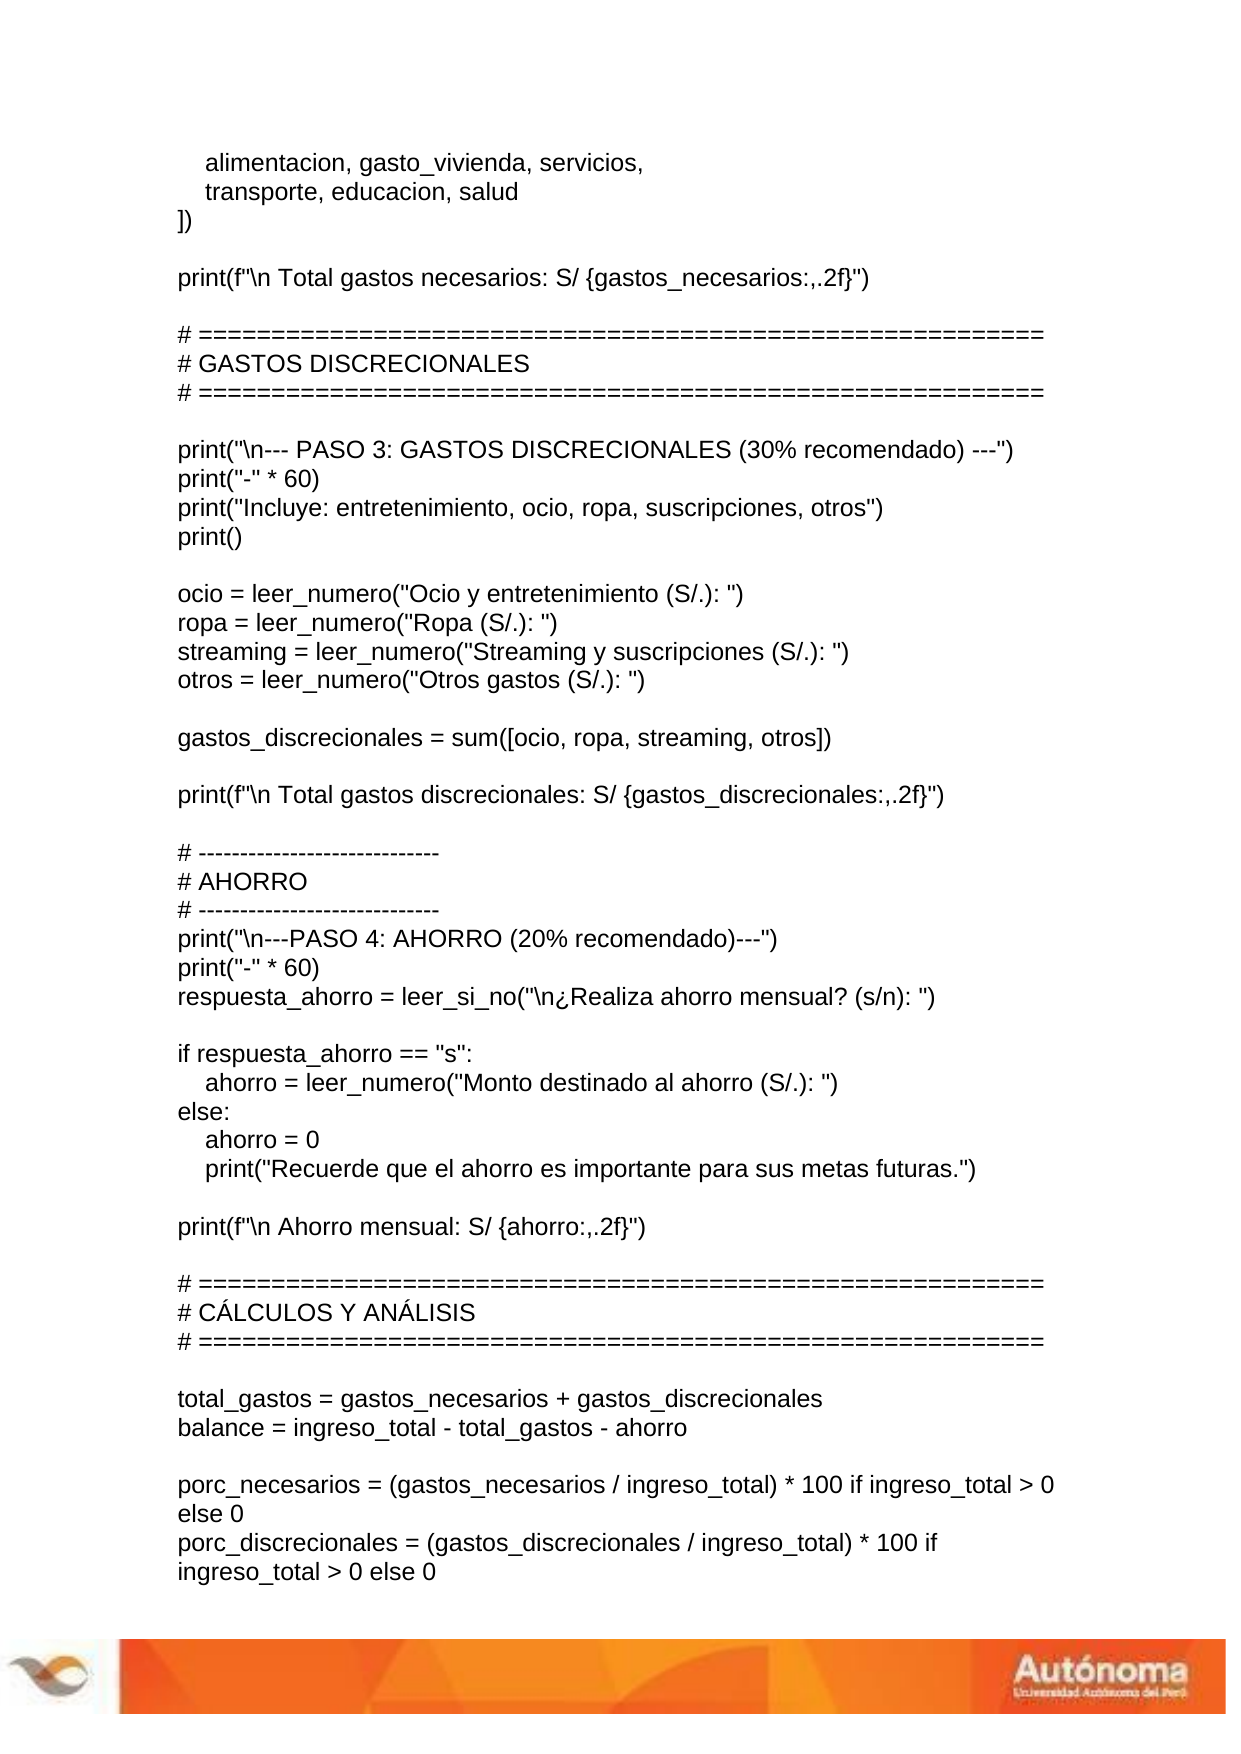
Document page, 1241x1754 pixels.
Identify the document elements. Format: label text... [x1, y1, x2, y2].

text print(f"\n Total gastos discrecionales: S/ {gastos_discrecionales:,.2f}") [177, 780, 1078, 809]
text print("-" * 60) [177, 953, 1078, 981]
text print("\n---PASO 4: AHORRO (20% recomendado)---") [177, 924, 1078, 953]
text print("Recuerde que el ahorro es importante para sus metas futuras.") [177, 1154, 1078, 1183]
text ahorro = 0 [177, 1125, 1078, 1154]
text ropa = leer_numero("Ropa (S/.): ") [177, 608, 1078, 636]
picture [0, 1639, 1226, 1714]
text alimentacion, gasto_vivienda, servicios, [177, 148, 1078, 176]
text print(f"\n Ahorro mensual: S/ {ahorro:,.2f}") [177, 1211, 1078, 1240]
text # ========================================================== [177, 378, 1078, 406]
text # CÁLCULOS Y ANÁLISIS [177, 1298, 1078, 1326]
text porc_necesarios = (gastos_necesarios / ingreso_total) * 100 if ingreso_total > 0 else 0 [177, 1470, 1078, 1528]
text transporte, educacion, salud [177, 176, 1078, 205]
text balance = ingreso_total - total_gastos - ahorro [177, 1413, 1078, 1441]
text respuesta_ahorro = leer_si_no("\n¿Realiza ahorro mensual? (s/n): ") [177, 981, 1078, 1010]
text else: [177, 1096, 1078, 1125]
text print("-" * 60) [177, 464, 1078, 493]
text gastos_discrecionales = sum([ocio, ropa, streaming, otros]) [177, 723, 1078, 751]
text print("\n--- PASO 3: GASTOS DISCRECIONALES (30% recomendado) ---") [177, 435, 1078, 464]
text porc_discrecionales = (gastos_discrecionales / ingreso_total) * 100 if ingreso_total > 0 else 0 [177, 1528, 1078, 1585]
text total_gastos = gastos_necesarios + gastos_discrecionales [177, 1384, 1078, 1413]
text print() [177, 521, 1078, 550]
text # ========================================================== [177, 320, 1078, 349]
text ]) [177, 205, 1078, 234]
text otros = leer_numero("Otros gastos (S/.): ") [177, 665, 1078, 694]
text # ----------------------------- [177, 895, 1078, 924]
text ocio = leer_numero("Ocio y entretenimiento (S/.): ") [177, 579, 1078, 608]
text # ========================================================== [177, 1269, 1078, 1298]
text ahorro = leer_numero("Monto destinado al ahorro (S/.): ") [177, 1068, 1078, 1096]
text # GASTOS DISCRECIONALES [177, 349, 1078, 378]
text print(f"\n Total gastos necesarios: S/ {gastos_necesarios:,.2f}") [177, 263, 1078, 291]
text if respuesta_ahorro == "s": [177, 1039, 1078, 1068]
text # ----------------------------- [177, 838, 1078, 866]
text print("Incluye: entretenimiento, ocio, ropa, suscripciones, otros") [177, 493, 1078, 521]
text # ========================================================== [177, 1326, 1078, 1355]
text streaming = leer_numero("Streaming y suscripciones (S/.): ") [177, 636, 1078, 665]
text # AHORRO [177, 866, 1078, 895]
